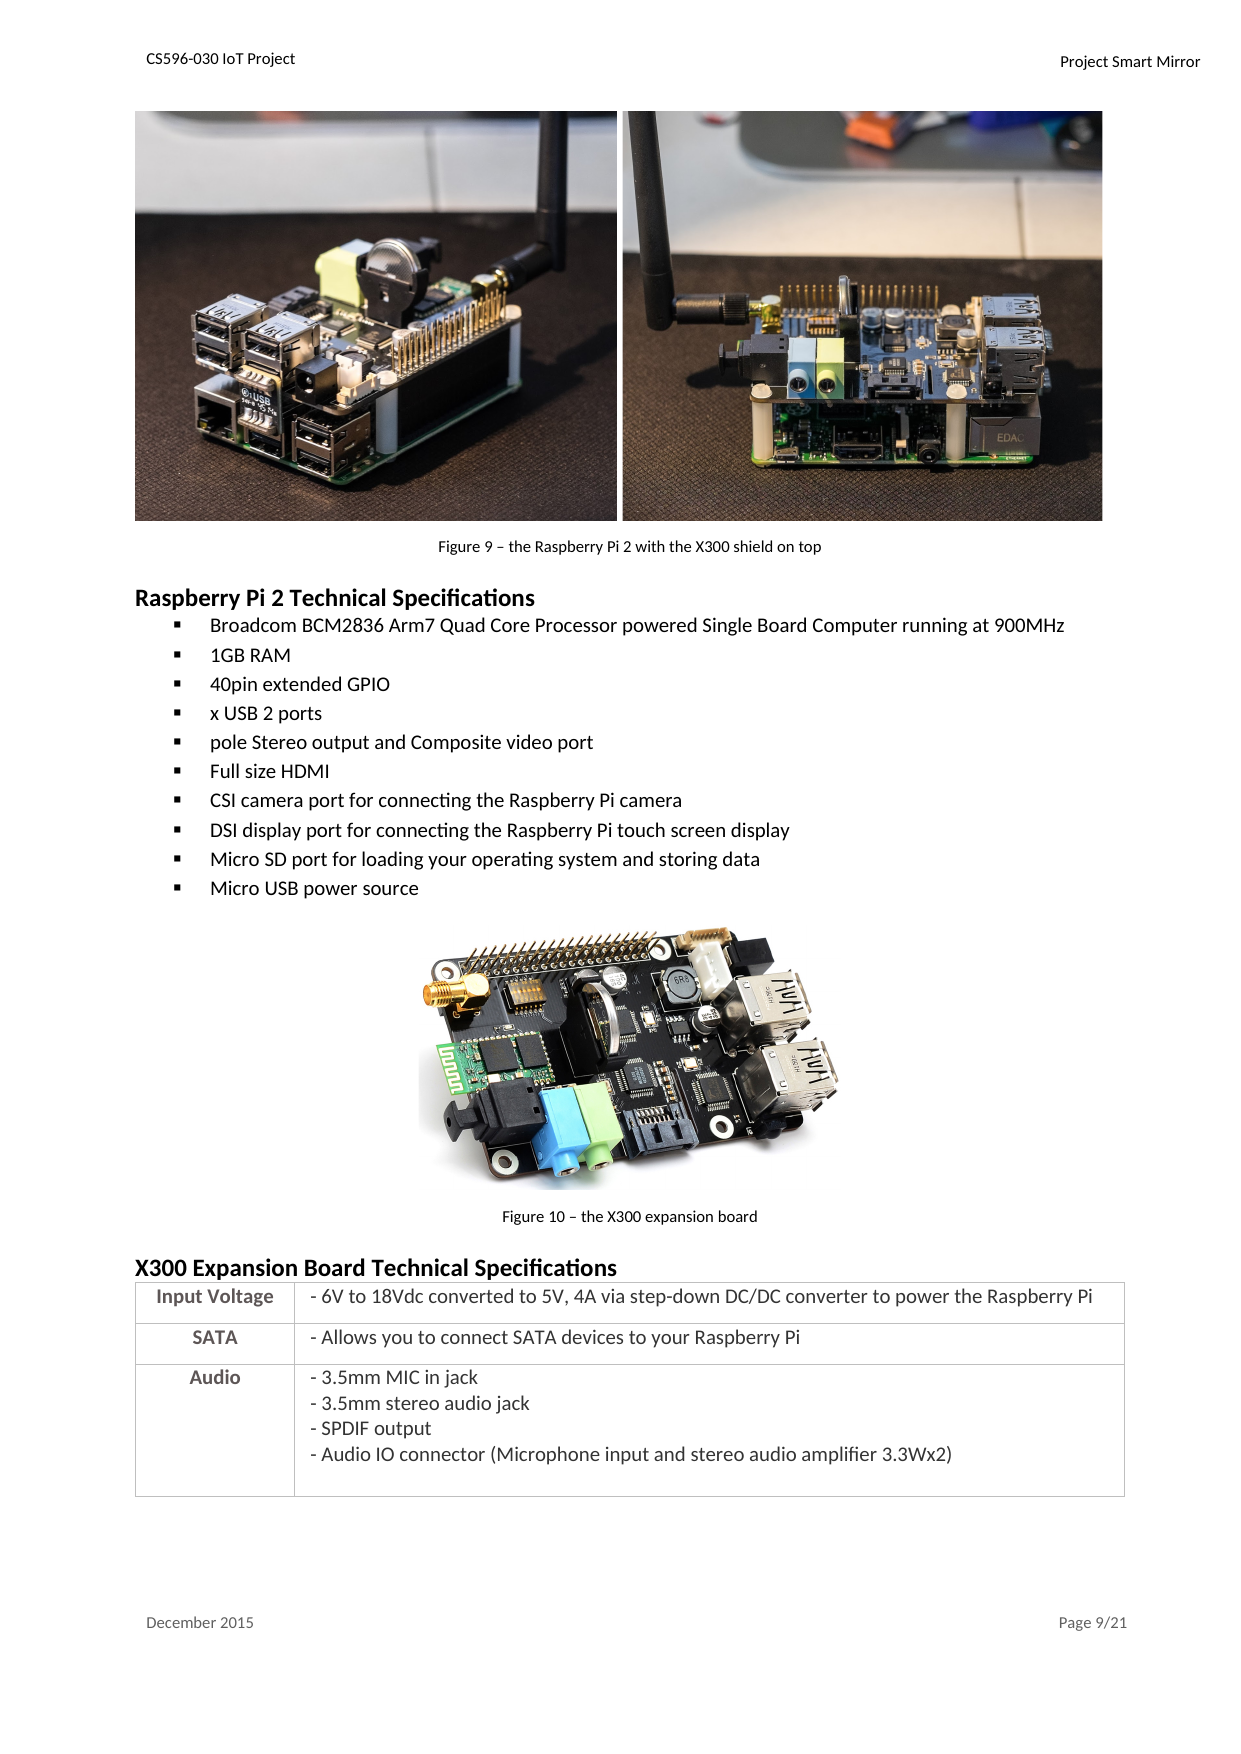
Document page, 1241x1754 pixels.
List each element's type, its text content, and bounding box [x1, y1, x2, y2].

table_header - 6V to 18Vdc converted to 5V, 4A via step-down DC/DC converter to power the Raspberry Pi [295, 1283, 1124, 1323]
list CSI camera port for connecting the Raspberry Pi camera [172, 788, 1125, 813]
list Micro USB power source [172, 875, 1125, 901]
list x USB 2 ports [172, 700, 1125, 726]
list Full size HDMI [172, 758, 1125, 784]
table_cell - Allows you to connect SATA devices to your Raspberry Pi [295, 1324, 1124, 1363]
list 1GB RAM [172, 642, 1125, 667]
text Figure 10 – the X300 expansion board [135, 1206, 1125, 1227]
text X300 Expansion Board Technical Specifications [135, 1252, 1125, 1282]
table_header Input Voltage [136, 1283, 294, 1323]
text Figure 9 – the Raspberry Pi 2 with the X300 shield on top [135, 537, 1125, 557]
table_cell Audio [136, 1365, 294, 1496]
text Raspberry Pi 2 Technical Specifications [135, 582, 1125, 613]
picture [622, 111, 1103, 521]
picture [418, 925, 842, 1190]
list pole Stereo output and Composite video port [172, 729, 1125, 755]
table_cell - 3.5mm MIC in jack - 3.5mm stereo audio jack - SPDIF output - Audio IO connector (Microphone input and stereo audio amplifier 3.3Wx2) [295, 1365, 1124, 1496]
list 40pin extended GPIO [172, 671, 1125, 696]
list DSI display port for connecting the Raspberry Pi touch screen display [172, 817, 1125, 842]
table_cell SATA [136, 1324, 294, 1363]
list Broadcom BCM2836 Arm7 Quad Core Processor powered Single Board Computer running at 900MHz [172, 613, 1125, 638]
list Micro SD port for loading your operating system and storing data [172, 846, 1125, 871]
picture [135, 111, 617, 521]
